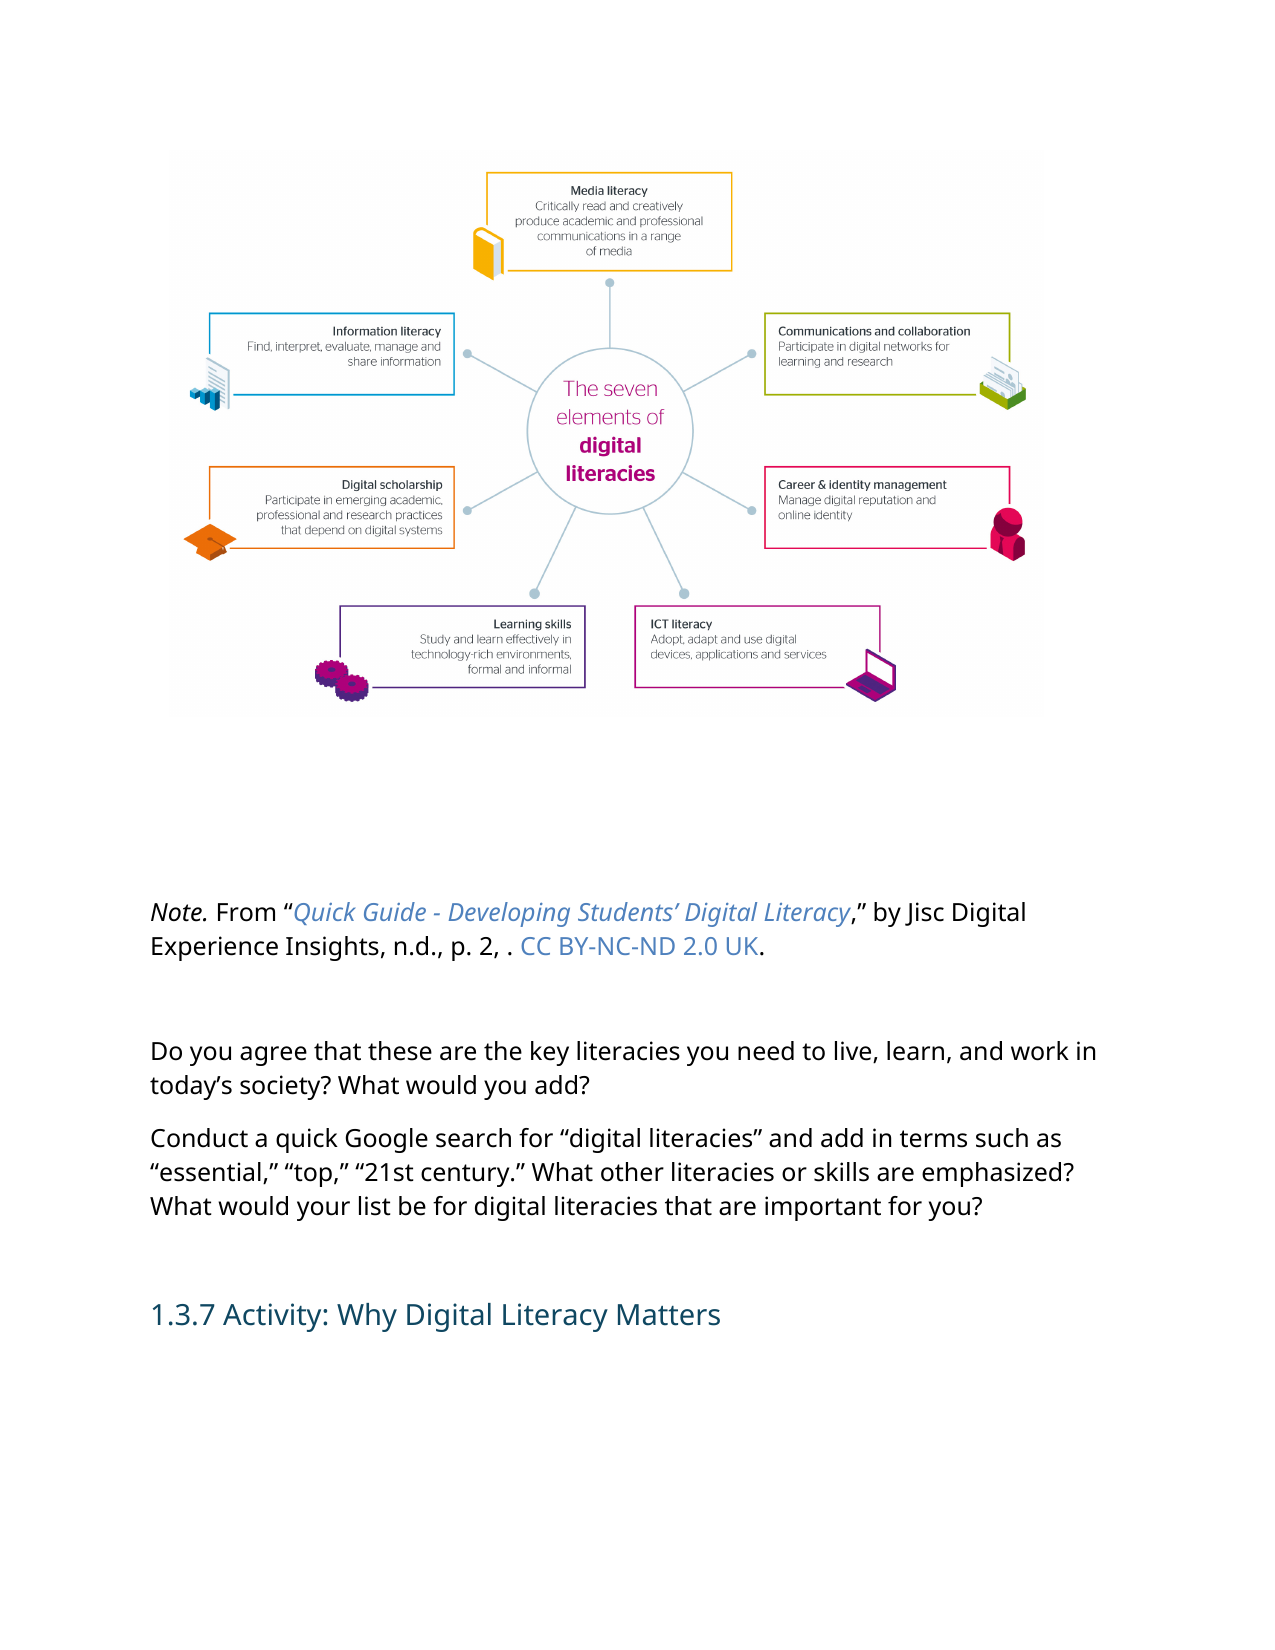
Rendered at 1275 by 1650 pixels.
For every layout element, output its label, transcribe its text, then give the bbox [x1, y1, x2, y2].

text Do you agree that these are the key literacies you need to live, learn, and work in today’s society? What would you add? [150, 1034, 1125, 1102]
picture [168, 150, 1044, 717]
subtitle 1.3.7 Activity: Why Digital Literacy Matters [150, 1294, 1125, 1334]
text Conduct a quick Google search for “digital literacies” and add in terms such as “essential,” “top,” “21st century.” What other literacies or skills are emphasized? What would your list be for digital literacies that are important for you? [150, 1121, 1125, 1223]
text Note. From “Quick Guide - Developing Students’ Digital Literacy,” by Jisc Digital Experience Insights, n.d., p. 2, . CC BY-NC-ND 2.0 UK. [150, 894, 1125, 962]
